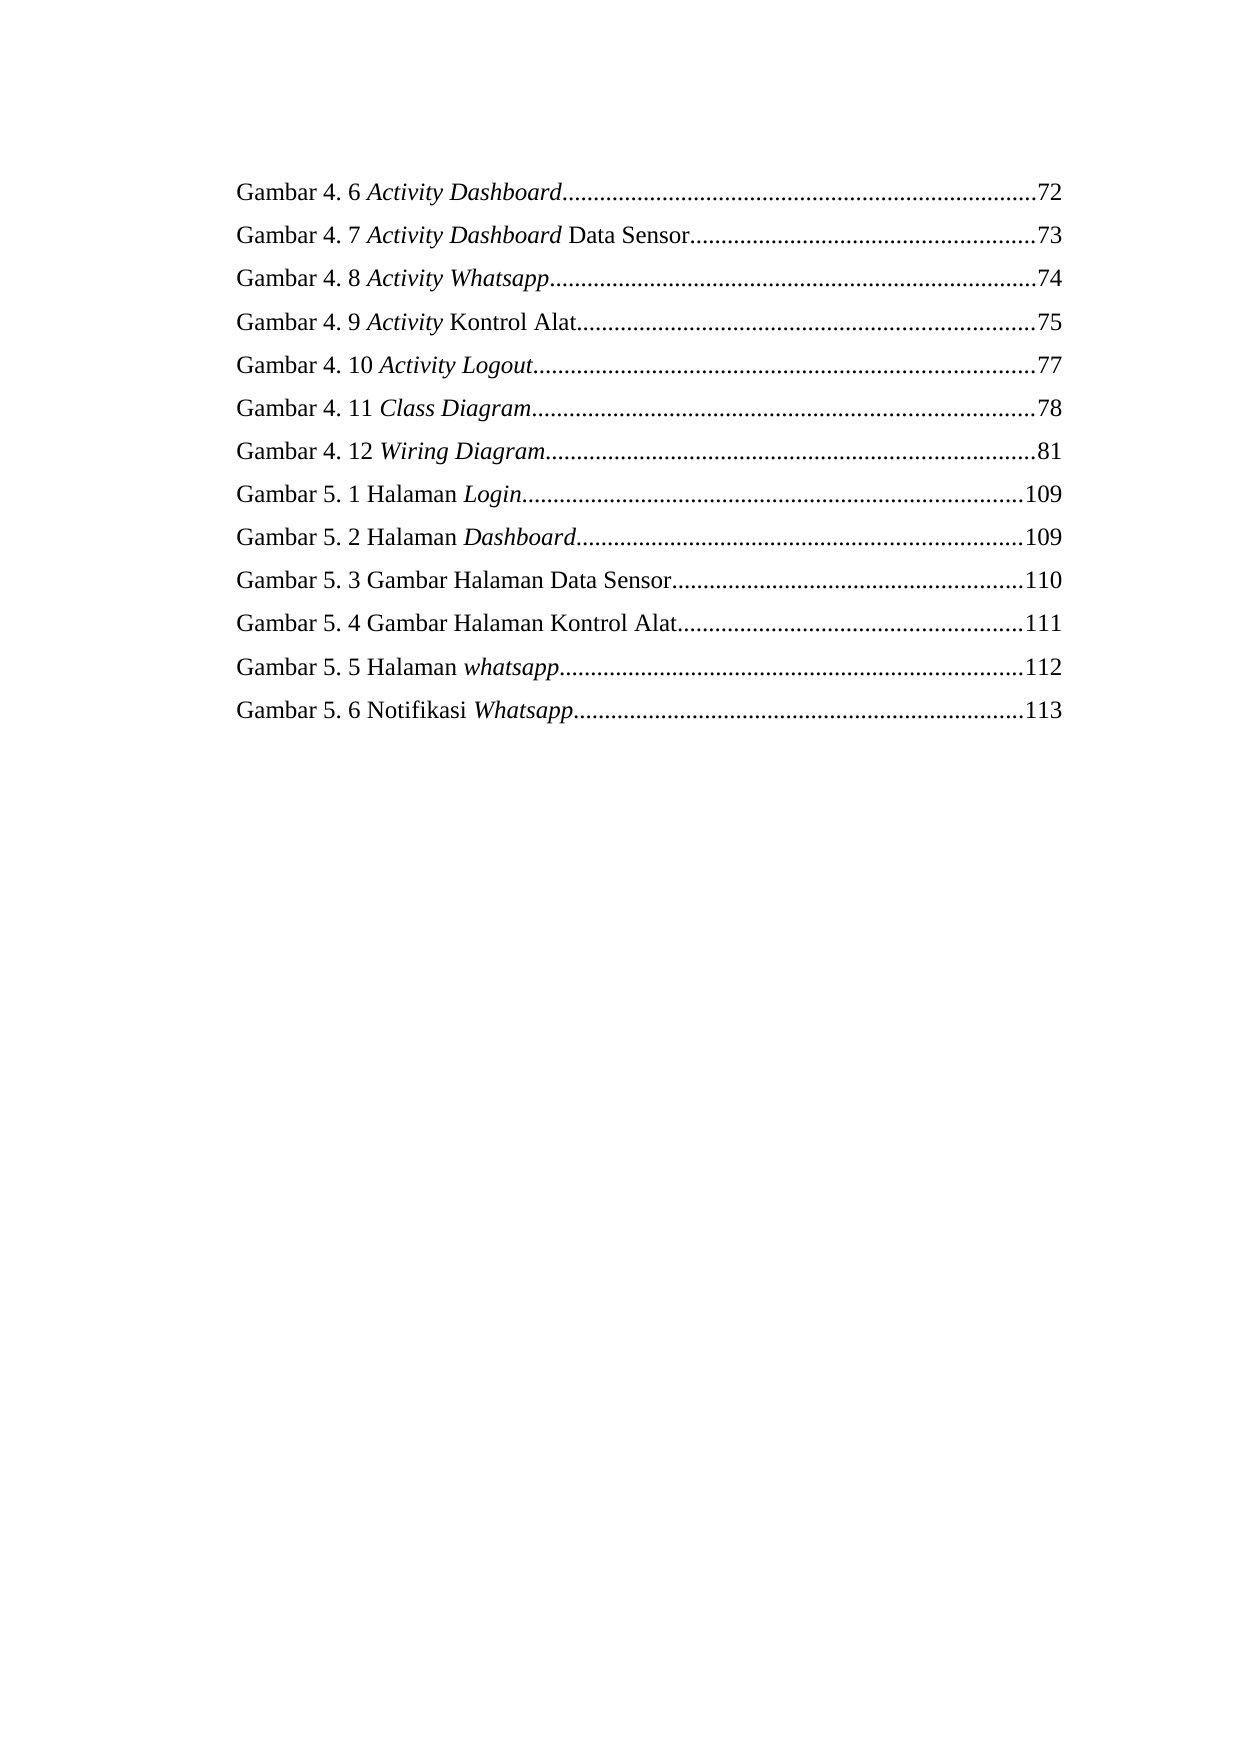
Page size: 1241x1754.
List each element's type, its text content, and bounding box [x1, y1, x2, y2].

text Gambar 5. 2 Halaman Dashboard 109 [236, 522, 1063, 551]
text Gambar 5. 1 Halaman Login 109 [236, 479, 1063, 508]
text Gambar 4. 9 Activity Kontrol Alat 75 [236, 307, 1063, 335]
text Gambar 5. 3 Gambar Halaman Data Sensor 110 [236, 565, 1063, 594]
text Gambar 5. 5 Halaman whatsapp 112 [236, 652, 1063, 680]
text Gambar 4. 11 Class Diagram 78 [236, 393, 1063, 422]
text Gambar 4. 12 Wiring Diagram 81 [236, 436, 1063, 465]
text Gambar 5. 4 Gambar Halaman Kontrol Alat 111 [236, 608, 1063, 637]
text Gambar 4. 7 Activity Dashboard Data Sensor 73 [236, 220, 1063, 249]
text Gambar 5. 6 Notifikasi Whatsapp 113 [236, 695, 1063, 723]
text Gambar 4. 8 Activity Whatsapp 74 [236, 263, 1063, 292]
text Gambar 4. 6 Activity Dashboard 72 [236, 177, 1063, 206]
text Gambar 4. 10 Activity Logout 77 [236, 350, 1063, 378]
